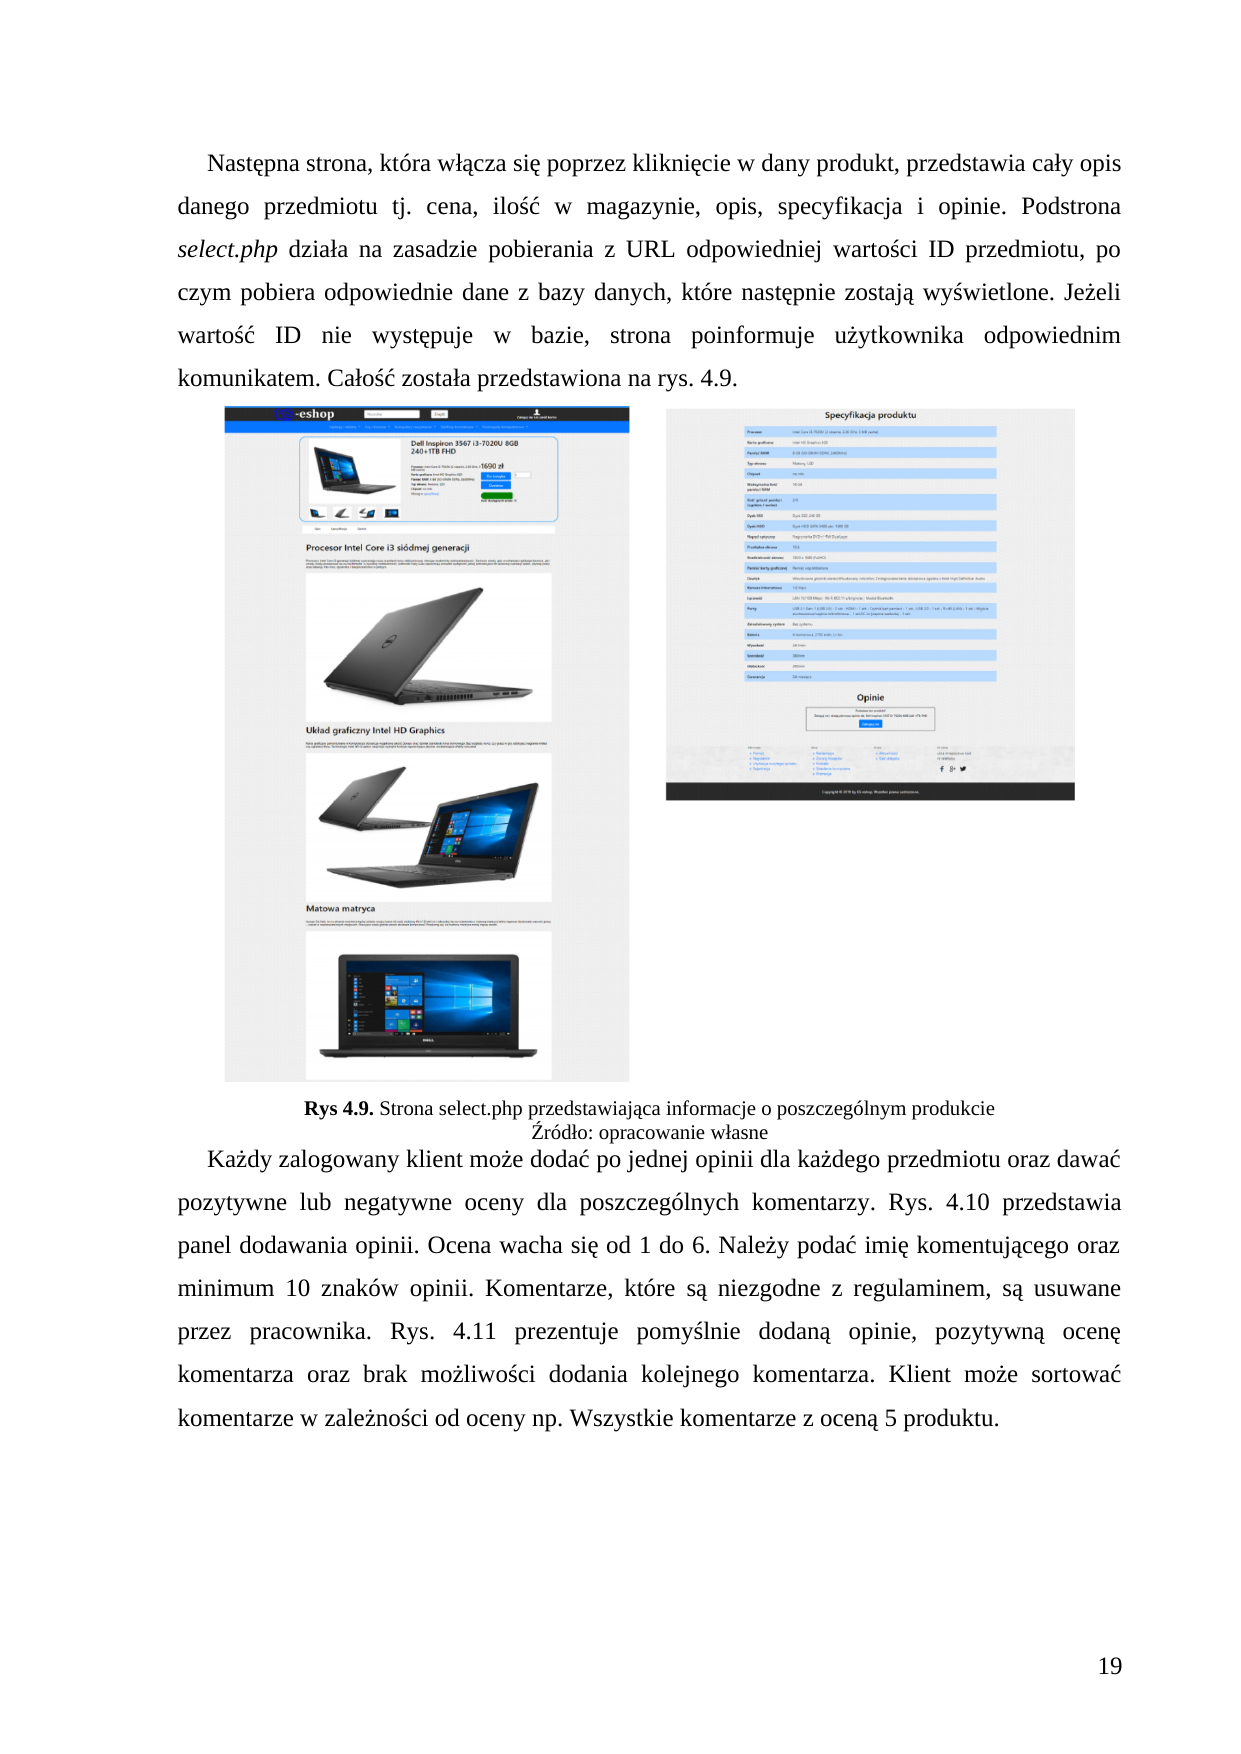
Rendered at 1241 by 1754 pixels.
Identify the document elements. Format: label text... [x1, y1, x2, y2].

text Następna strona, która włącza się poprzez kliknięcie w dany produkt, przedstawia cały opis danego przedmiotu tj. cena, ilość w magazynie, opis, specyfikacja i opinie. Podstrona select.php działa na zasadzie pobierania z URL odpowiedniej wartości ID przedmiotu, po czym pobiera odpowiednie dane z bazy danych, które następnie zostają wyświetlone. Jeżeli wartość ID nie występuje w bazie, strona poinformuje użytkownika odpowiednim komunikatem. Całość została przedstawiona na rys. 4.9. [177, 148, 1122, 392]
text Każdy zalogowany klient może dodać po jednej opinii dla każdego przedmiotu oraz dawać pozytywne lub negatywne oceny dla poszczególnych komentarzy. Rys. 4.10 przedstawia panel dodawania opinii. Ocena wacha się od 1 do 6. Należy podać imię komentującego oraz minimum 10 znaków opinii. Komentarze, które są niezgodne z regulaminem, są usuwane przez pracownika. Rys. 4.11 prezentuje pomyślnie dodaną opinie, pozytywną ocenę komentarza oraz brak możliwości dodania kolejnego komentarza. Klient może sortować komentarze w zależności od oceny np. Wszystkie komentarze z oceną 5 produktu. [177, 1144, 1122, 1431]
picture [224, 406, 1075, 1082]
text Źródło: opracowanie własne [177, 1120, 1122, 1144]
text Rys 4.9. Strona select.php przedstawiająca informacje o poszczególnym produkcie [177, 1096, 1122, 1120]
